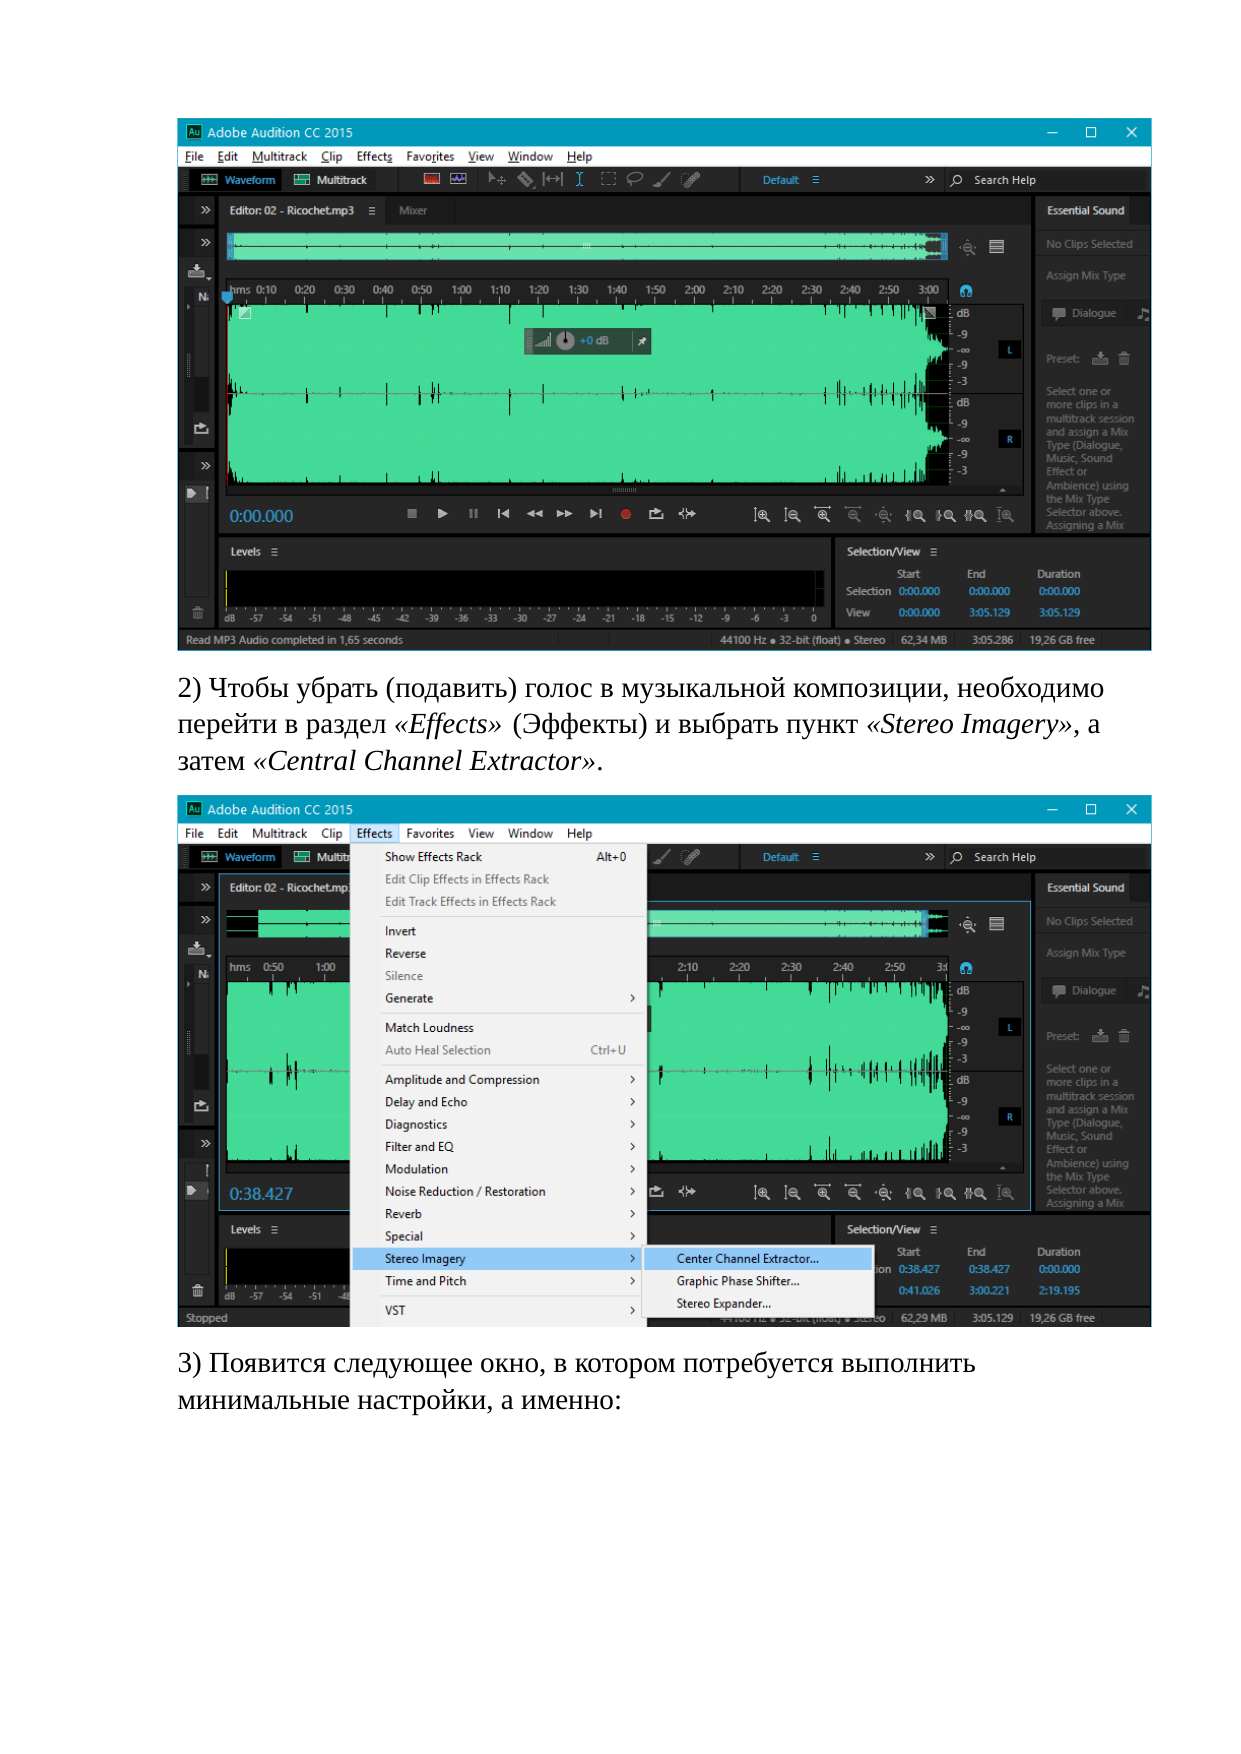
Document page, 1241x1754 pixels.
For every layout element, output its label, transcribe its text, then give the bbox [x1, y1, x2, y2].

picture [257, 131, 269, 137]
picture [272, 128, 280, 137]
picture [221, 805, 226, 814]
picture [177, 147, 1152, 651]
picture [257, 808, 269, 814]
picture [272, 805, 280, 814]
picture [177, 824, 1152, 1327]
text 2) Чтобы убрать (подавить) голос в музыкальной композиции, необходимо перейти в раздел «Effects» (Эффекты) и выбрать пункт «Stereo Imagery», а затем «Central Channel Extractor». [177, 670, 1152, 776]
picture [187, 802, 202, 816]
text 3) Появится следующее окно, в котором потребуется выполнить минимальные настройки, а именно: [177, 1346, 1152, 1415]
picture [221, 128, 227, 137]
picture [187, 125, 202, 139]
